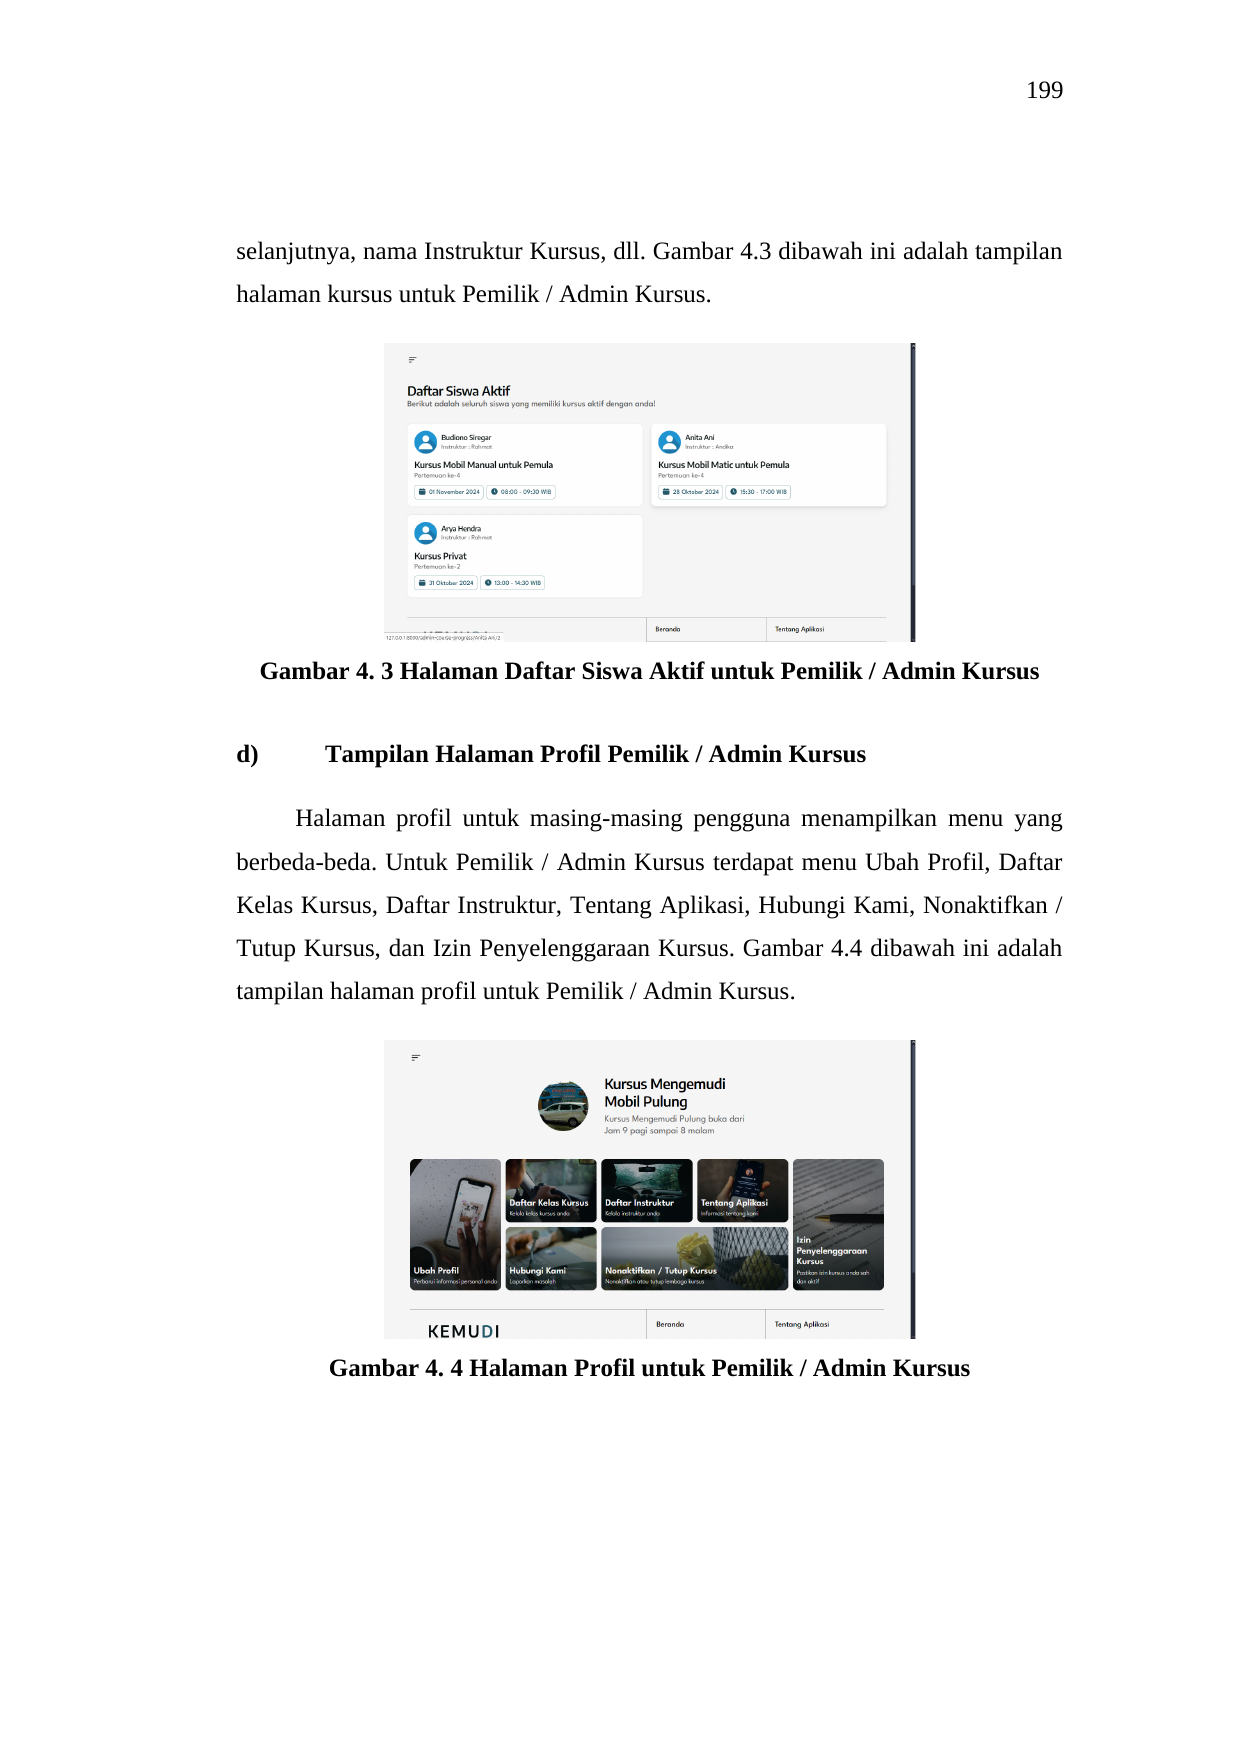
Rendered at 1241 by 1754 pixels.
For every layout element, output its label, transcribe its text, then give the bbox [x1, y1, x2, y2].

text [236, 236, 1063, 308]
text Gambar 4. 4 Halaman Profil untuk Pemilik / Admin Kursus [236, 1353, 1063, 1382]
subtitle Tampilan Halaman Profil Pemilik / Admin Kursus [236, 739, 1063, 768]
text Gambar 4. 3 Halaman Daftar Siswa Aktif untuk Pemilik / Admin Kursus [236, 656, 1063, 685]
picture [383, 343, 916, 642]
text Halaman profil untuk masing-masing pengguna menampilkan menu yang berbeda-beda. Untuk Pemilik / Admin Kursus terdapat menu Ubah Profil, Daftar Kelas Kursus, Daftar Instruktur, Tentang Aplikasi, Hubungi Kami, Nonaktifkan / Tutup Kursus, dan Izin Penyelenggaraan Kursus. Gambar 4.4 dibawah ini adalah tampilan halaman profil untuk Pemilik / Admin Kursus. [236, 803, 1063, 1005]
picture [383, 1040, 916, 1339]
